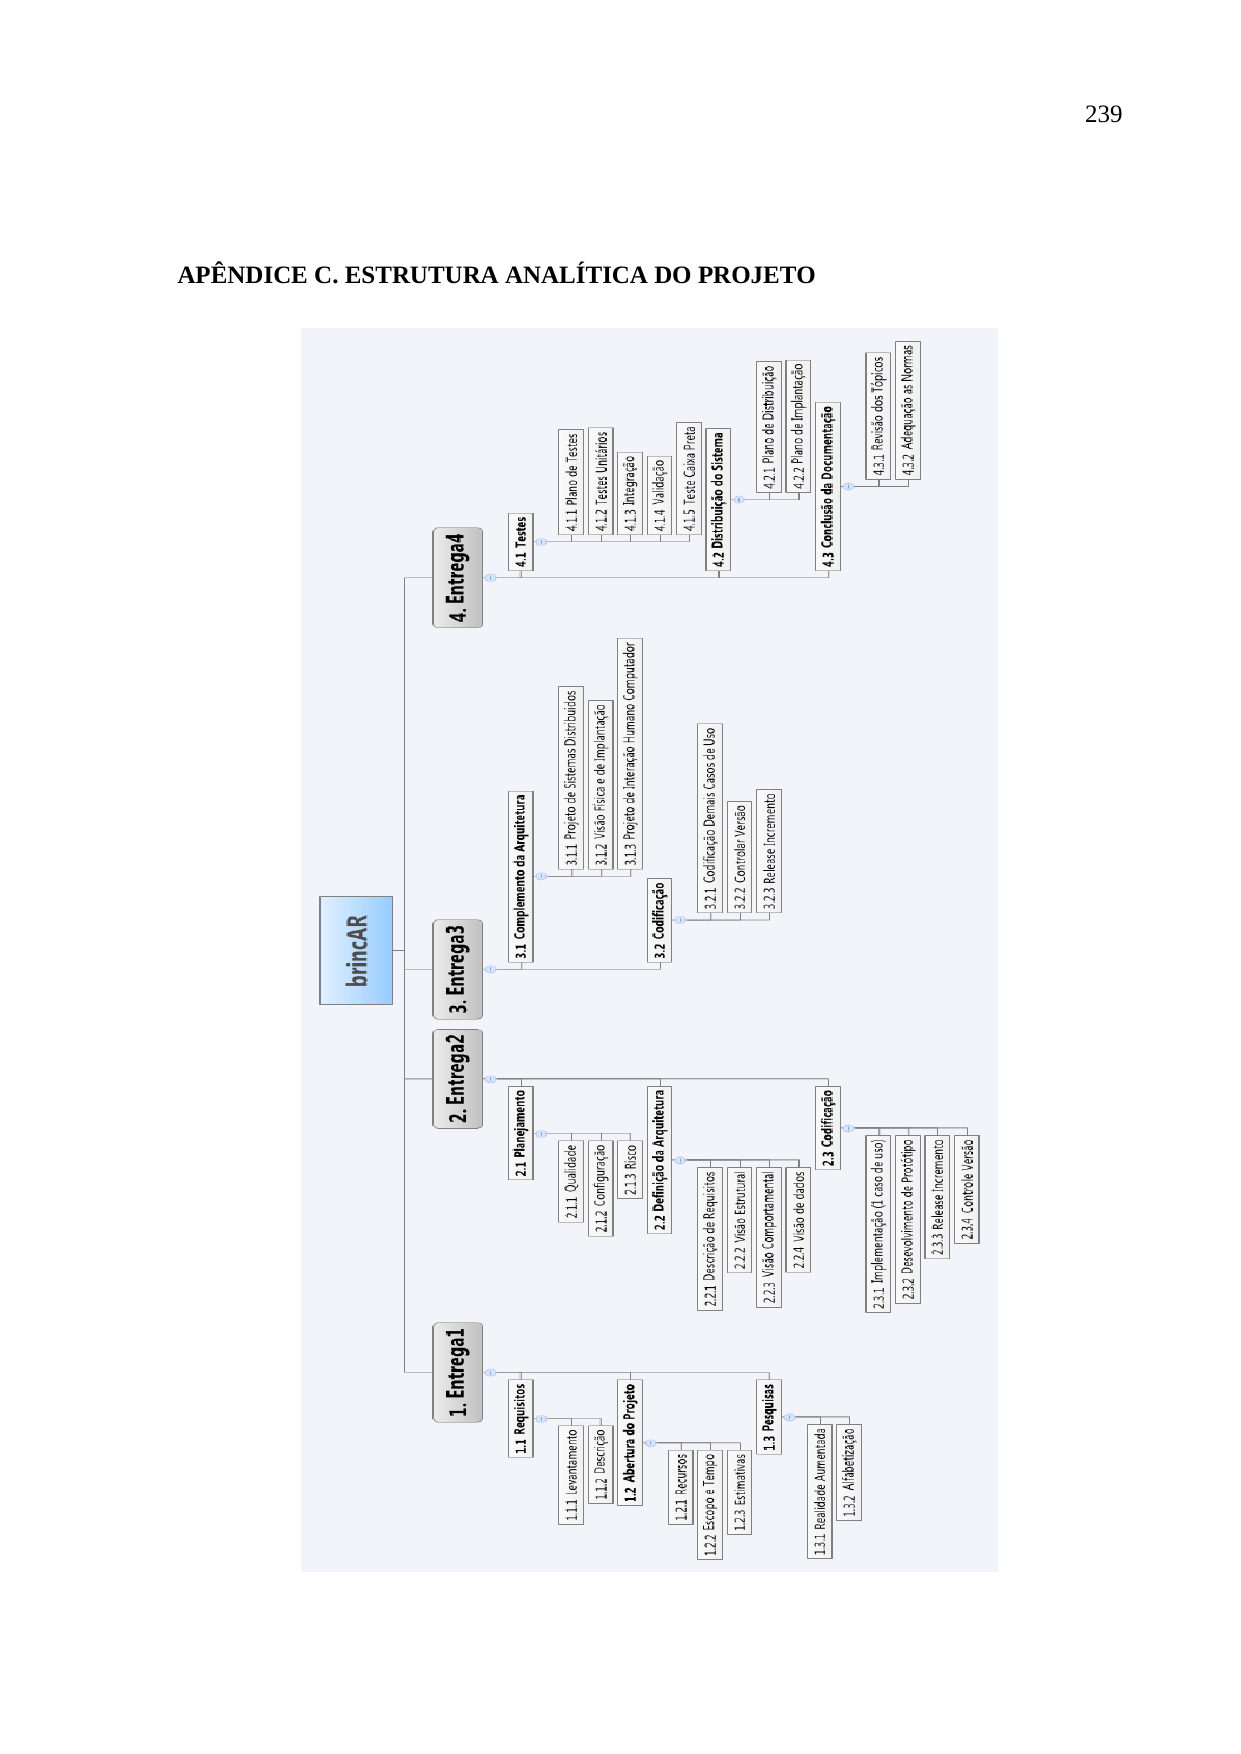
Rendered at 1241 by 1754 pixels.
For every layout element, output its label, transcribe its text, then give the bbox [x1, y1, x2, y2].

picture [301, 328, 998, 1572]
subtitle APÊNDICE C. Estrutura Analítica do Projeto [177, 260, 1122, 289]
